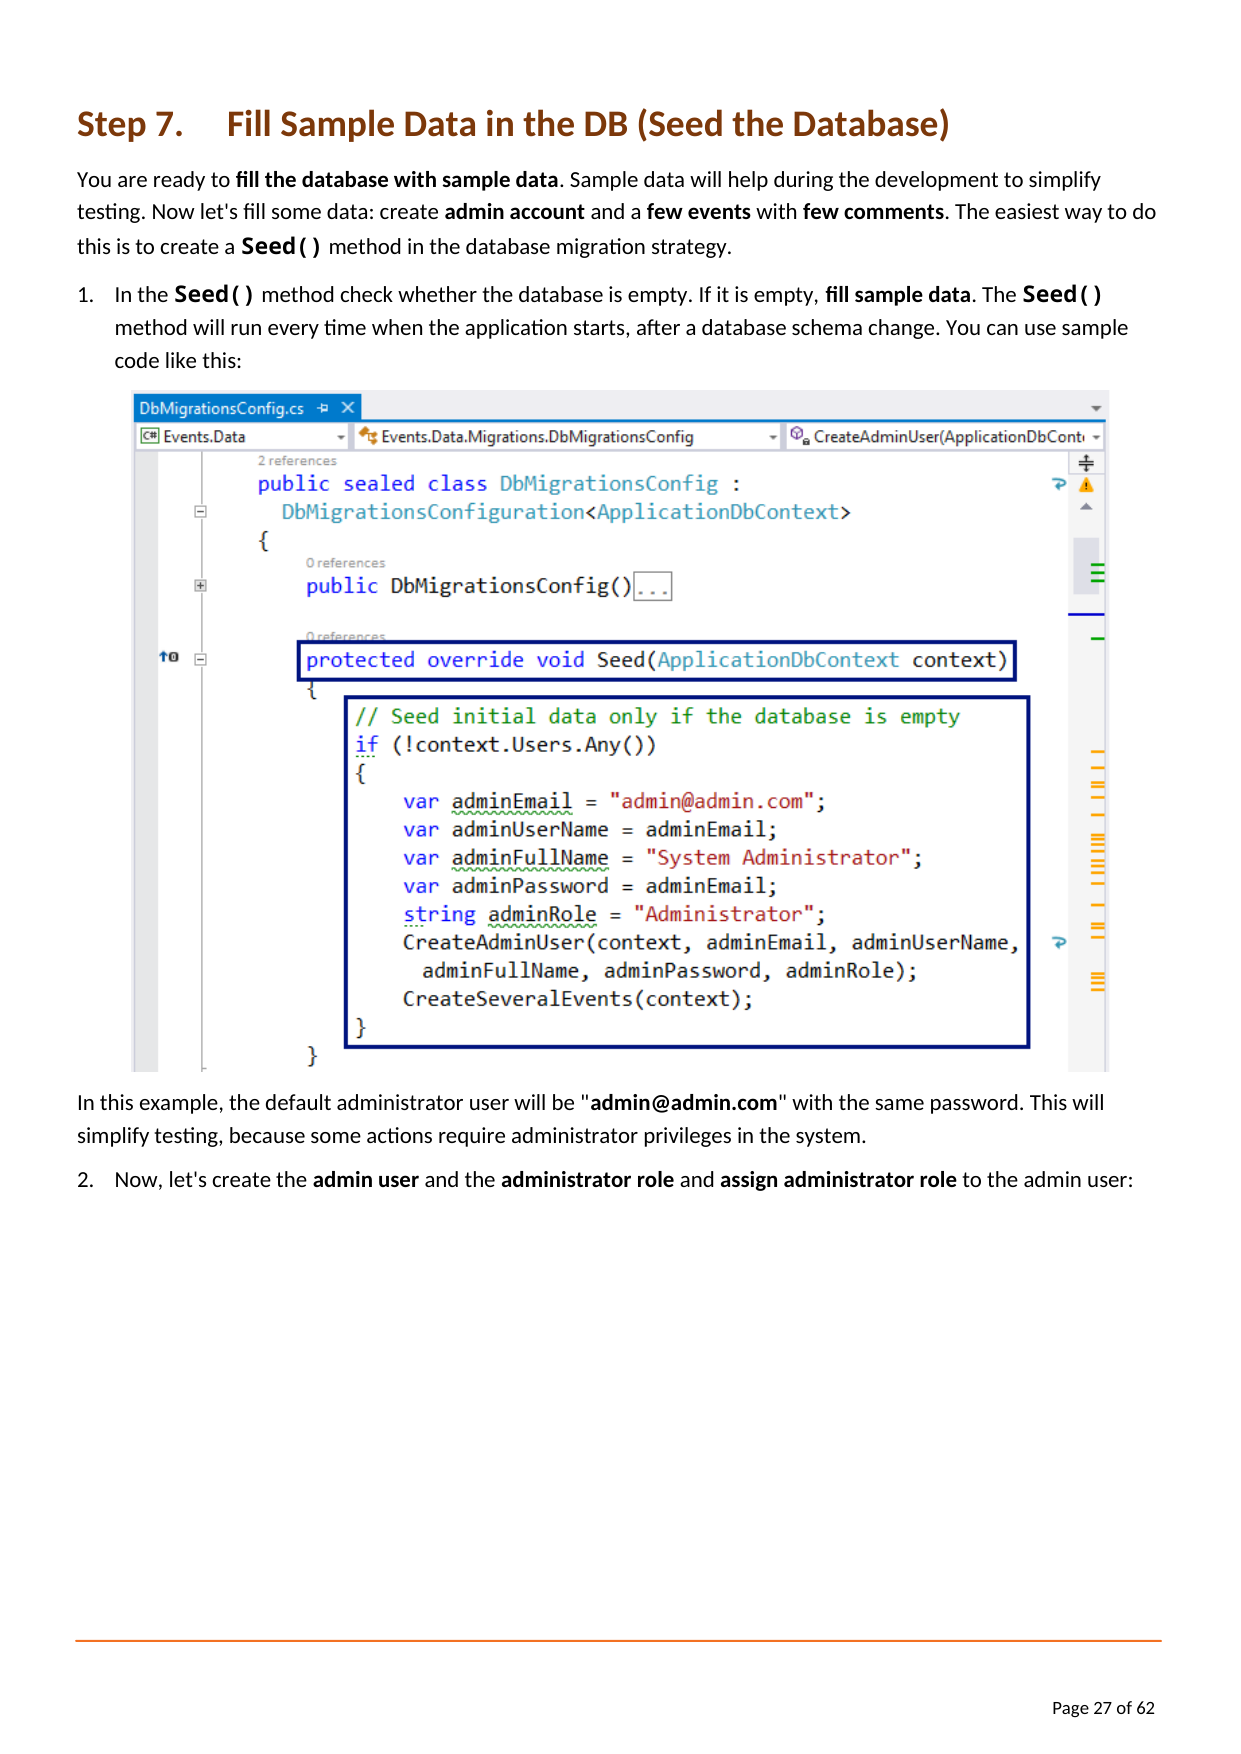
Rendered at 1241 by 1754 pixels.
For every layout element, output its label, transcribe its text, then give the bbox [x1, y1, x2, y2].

text In this example, the default administrator user will be "admin@admin.com" with the same password. This will simplify testing, because some actions require administrator privileges in the system. [77, 1088, 1163, 1149]
list In the Seed() method check whether the database is empty. If it is empty, fill sample data. The Seed() method will run every time when the application starts, after a database schema change. You can use sample code like this: [77, 278, 1163, 374]
subtitle Fill Sample Data in the DB (Seed the Database) [77, 99, 1163, 145]
picture [131, 390, 1110, 1072]
text You are ready to fill the database with sample data. Sample data will help during the development to simplify testing. Now let's fill some data: create admin account and a few events with few comments. The easiest way to do this is to create a Seed() method in the database migration strategy. [77, 165, 1163, 261]
list Now, let's create the admin user and the administrator role and assign administrator role to the admin user: [77, 1165, 1163, 1193]
